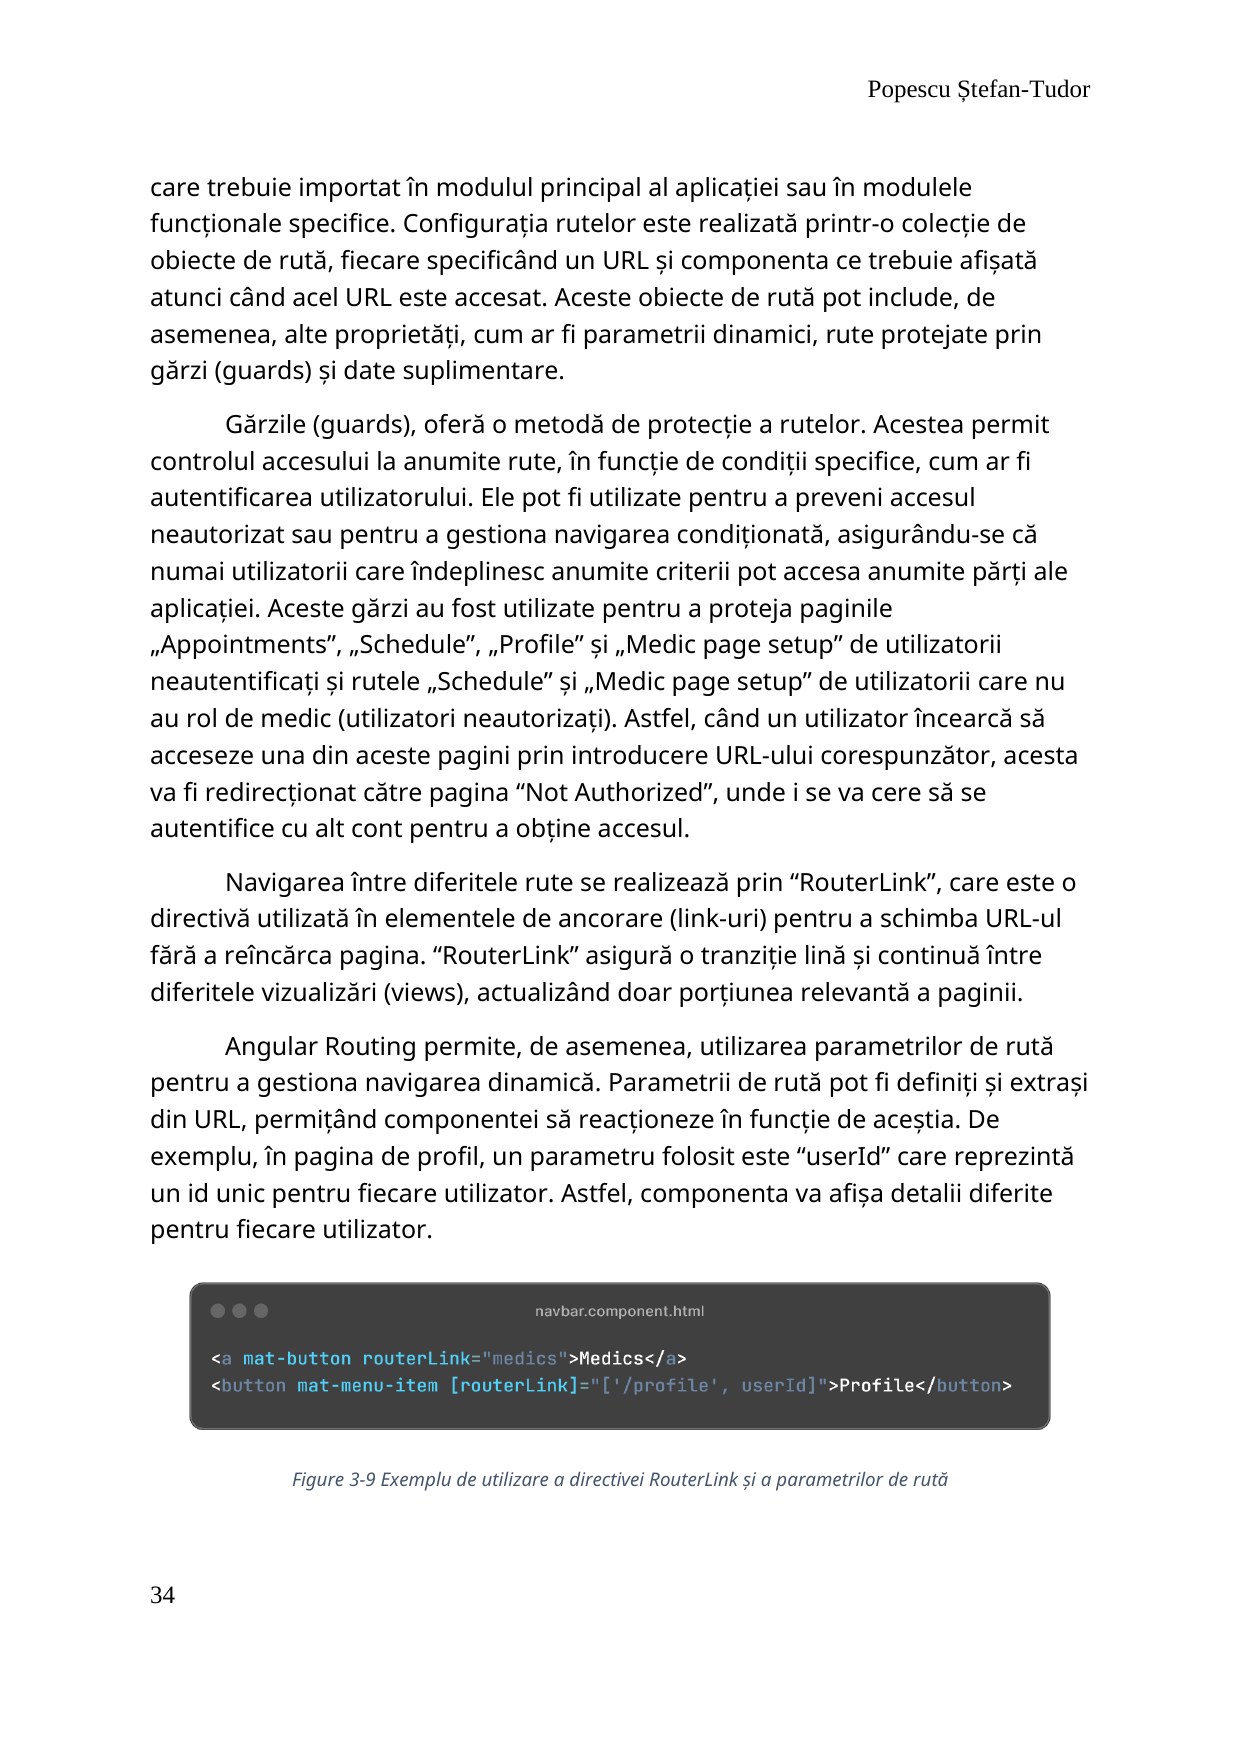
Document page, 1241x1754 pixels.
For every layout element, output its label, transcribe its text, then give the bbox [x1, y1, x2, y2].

text Navigarea între diferitele rute se realizează prin “RouterLink”, care este o directivă utilizată în elementele de ancorare (link-uri) pentru a schimba URL-ul fără a reîncărca pagina. “RouterLink” asigură o tranziție lină și continuă între diferitele vizualizări (views), actualizând doar porțiunea relevantă a paginii. [150, 864, 1090, 1009]
text Gărzile (guards), oferă o metodă de protecție a rutelor. Acestea permit controlul accesului la anumite rute, în funcție de condiții specifice, cum ar fi autentificarea utilizatorului. Ele pot fi utilizate pentru a preveni accesul neautorizat sau pentru a gestiona navigarea condiționată, asigurându-se că numai utilizatorii care îndeplinesc anumite criterii pot accesa anumite părți ale aplicației. Aceste gărzi au fost utilizate pentru a proteja paginile „Appointments”, „Schedule”, „Profile” și „Medic page setup” de utilizatorii neautentificați și rutele „Schedule” și „Medic page setup” de utilizatorii care nu au rol de medic (utilizatori neautorizați). Astfel, când un utilizator încearcă să acceseze una din aceste pagini prin introducere URL-ului corespunzător, acesta va fi redirecționat către pagina “Not Authorized”, unde i se va cere să se autentifice cu alt cont pentru a obține accesul. [150, 406, 1090, 845]
text Angular Routing permite, de asemenea, utilizarea parametrilor de rută pentru a gestiona navigarea dinamică. Parametrii de rută pot fi definiți și extrași din URL, permițând componentei să reacționeze în funcție de aceștia. De exemplu, în pagina de profil, un parametru folosit este “userId” care reprezintă un id unic pentru fiecare utilizator. Astfel, componenta va afișa detalii diferite pentru fiecare utilizator. [150, 1028, 1090, 1246]
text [150, 169, 1090, 387]
picture [172, 1265, 1068, 1447]
